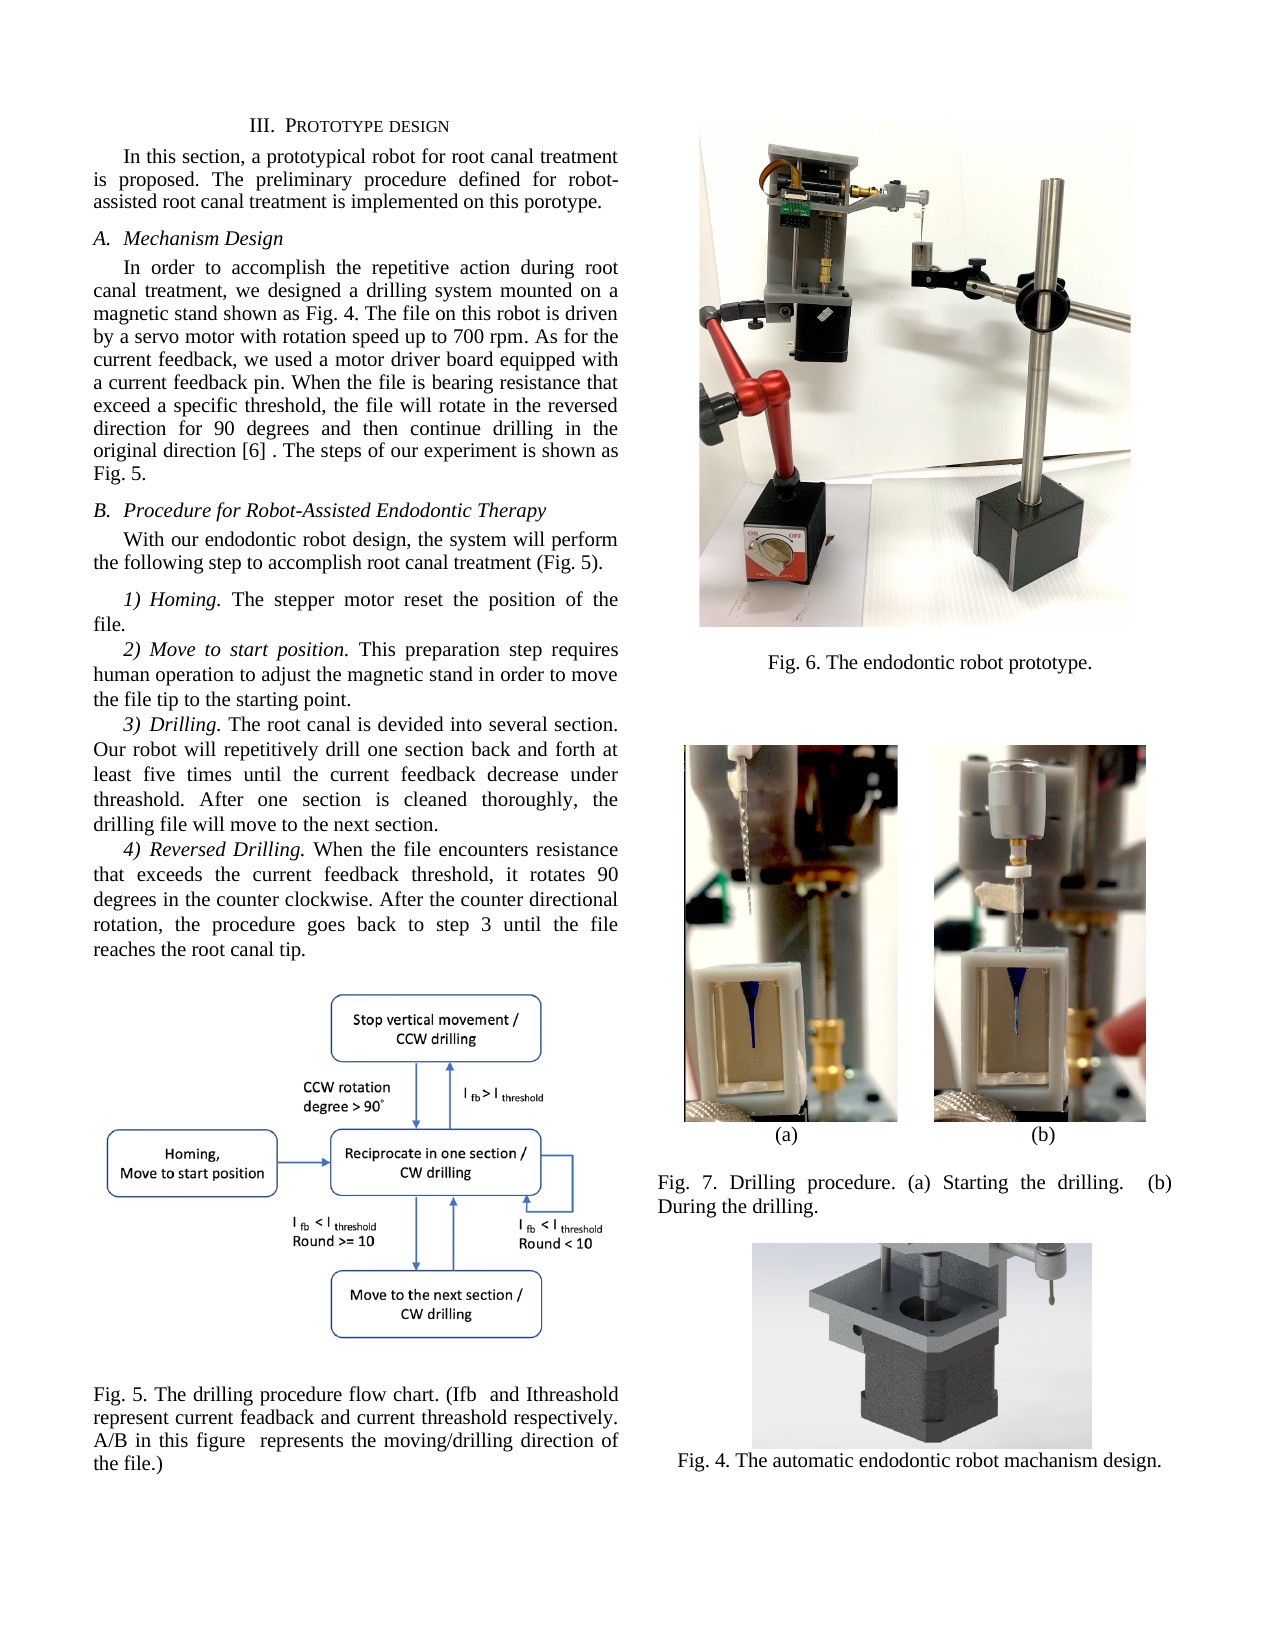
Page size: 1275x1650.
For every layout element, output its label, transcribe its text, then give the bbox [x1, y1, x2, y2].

text In order to accomplish the repetitive action during root canal treatment, we designed a drilling system mounted on a magnetic stand shown as Fig. 4. The file on this robot is driven by a servo motor with rotation speed up to 700 rpm. As for the current feedback, we used a motor driver board equipped with a current feedback pin. When the file is bearing resistance that exceed a specific threshold, the file will rotate in the reversed direction for 90 degrees and then continue drilling in the original direction [6] . The steps of our experiment is shown as Fig. 5. [93, 256, 619, 485]
text With our endodontic robot design, the system will perform the following step to accomplish root canal treatment (Fig. 5). [93, 528, 619, 574]
subtitle Homing. The stepper motor reset the position of the file. [93, 586, 619, 636]
text Fig. 5. The drilling procedure flow chart. (Ifb and Ithreashold represent current feadback and current threashold respectively. A/B in this figure represents the moving/drilling direction of the file.) [93, 1384, 619, 1475]
subtitle Prototype design [93, 112, 619, 137]
subtitle Procedure for Robot-Assisted Endodontic Therapy [93, 498, 619, 522]
picture [934, 745, 1146, 1122]
picture [752, 1243, 1092, 1449]
subtitle Reversed Drilling. When the file encounters resistance that exceeds the current feedback threshold, it rotates 90 degrees in the counter clockwise. After the counter directional rotation, the procedure goes back to step 3 until the file reaches the root canal tip. [93, 836, 619, 961]
picture [699, 120, 1131, 627]
picture [101, 985, 610, 1349]
subtitle Drilling. The root canal is devided into several section. Our robot will repetitively drill one section back and forth at least five times until the current feedback decrease under threashold. After one section is cleaned thoroughly, the drilling file will move to the next section. [93, 711, 619, 836]
text In this section, a prototypical robot for root canal treatment is proposed. The preliminary procedure defined for robot-assisted root canal treatment is implemented on this porotype. [93, 145, 619, 213]
picture [684, 745, 898, 1122]
subtitle Move to start position. This preparation step requires human operation to adjust the magnetic stand in order to move the file tip to the starting point. [93, 636, 619, 711]
subtitle Mechanism Design [93, 226, 619, 250]
